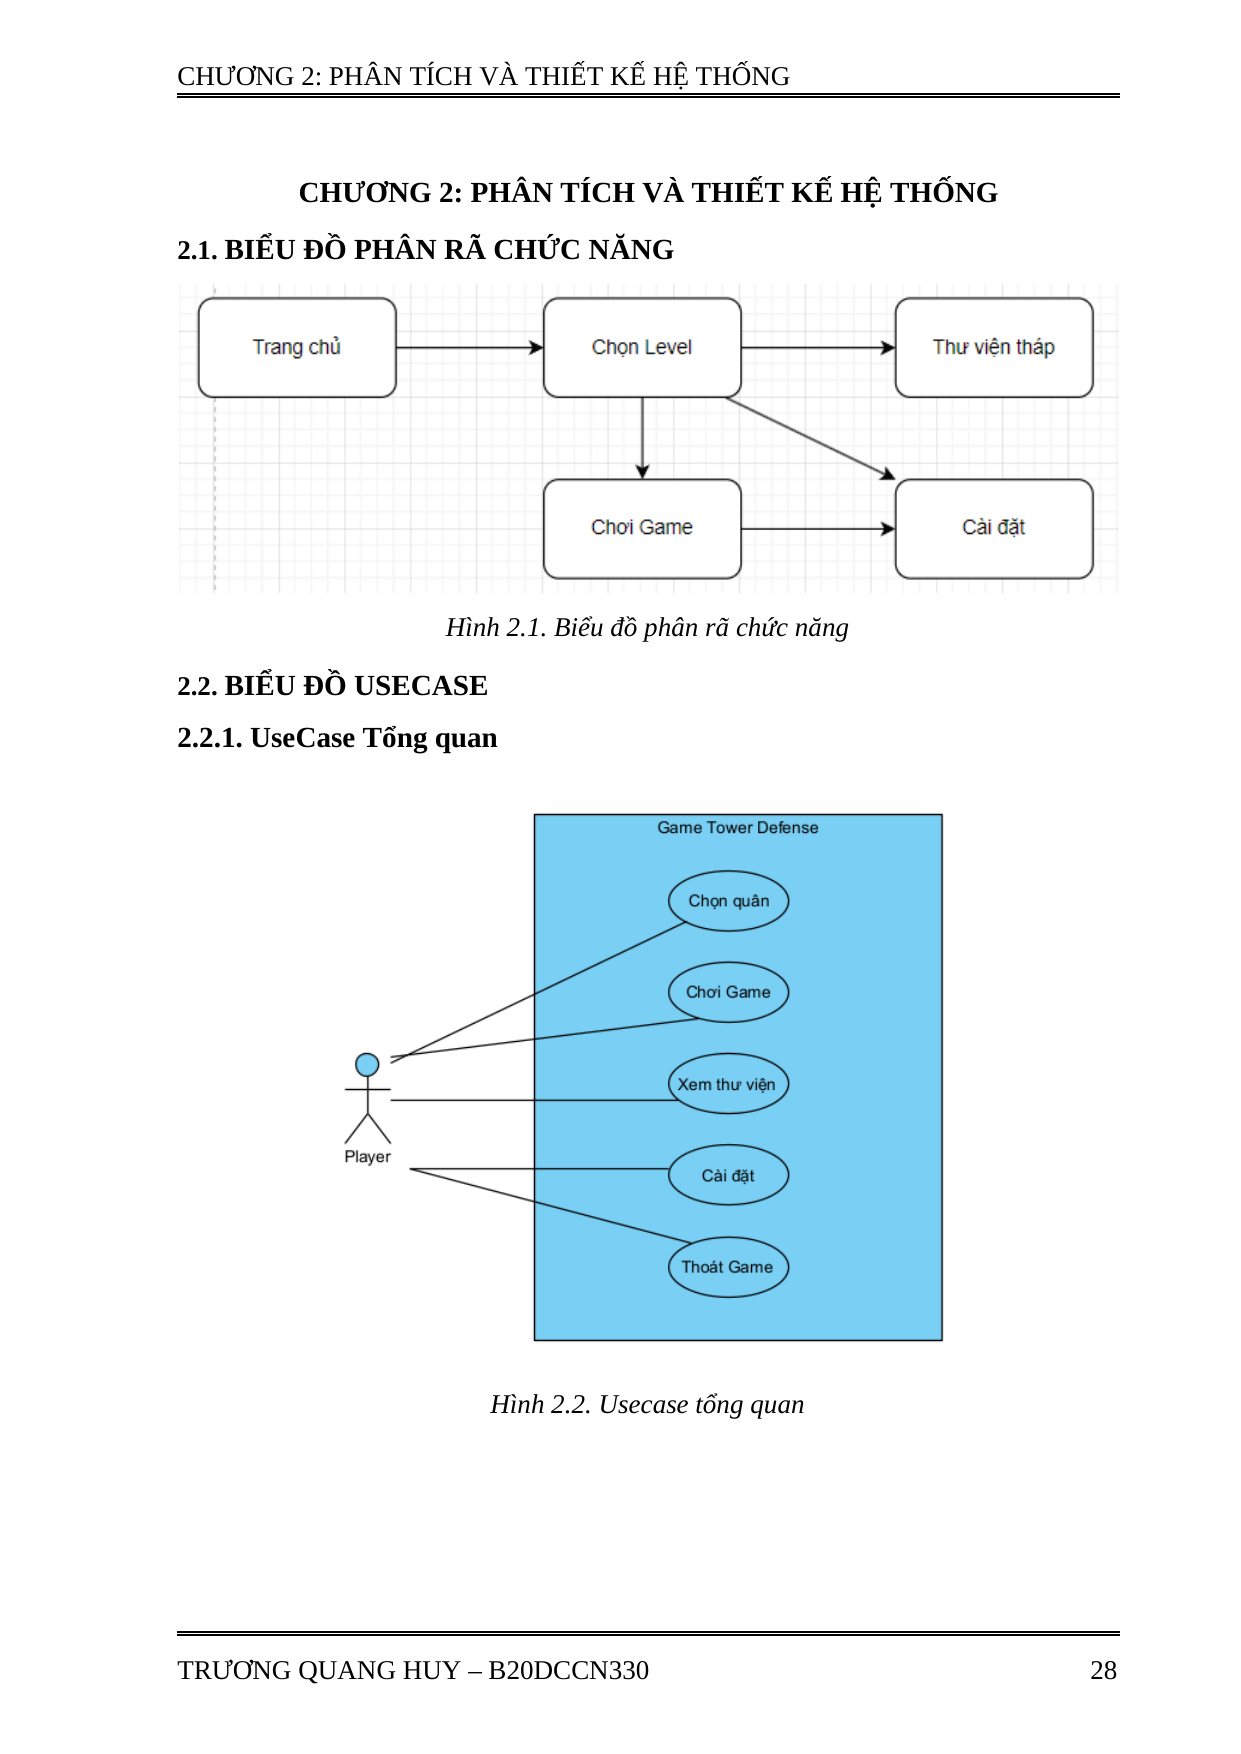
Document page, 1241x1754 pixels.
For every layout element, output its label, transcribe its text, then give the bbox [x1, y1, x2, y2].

subtitle 2.2. BIỂU ĐỒ USECASE [177, 668, 1120, 701]
subtitle CHƯƠNG 2: PHÂN TÍCH VÀ THIẾT KẾ HỆ THỐNG [177, 175, 1120, 208]
picture [178, 284, 1119, 593]
subtitle Hình 2.2. Usecase tổng quan [177, 1388, 1120, 1420]
picture [341, 773, 956, 1370]
subtitle 2.2.1. UseCase Tổng quan [177, 720, 1120, 754]
subtitle 2.1. BIỂU ĐỒ PHÂN RÃ CHỨC NĂNG [177, 232, 1120, 265]
subtitle Hình 2.1. Biểu đồ phân rã chức năng [177, 612, 1120, 643]
